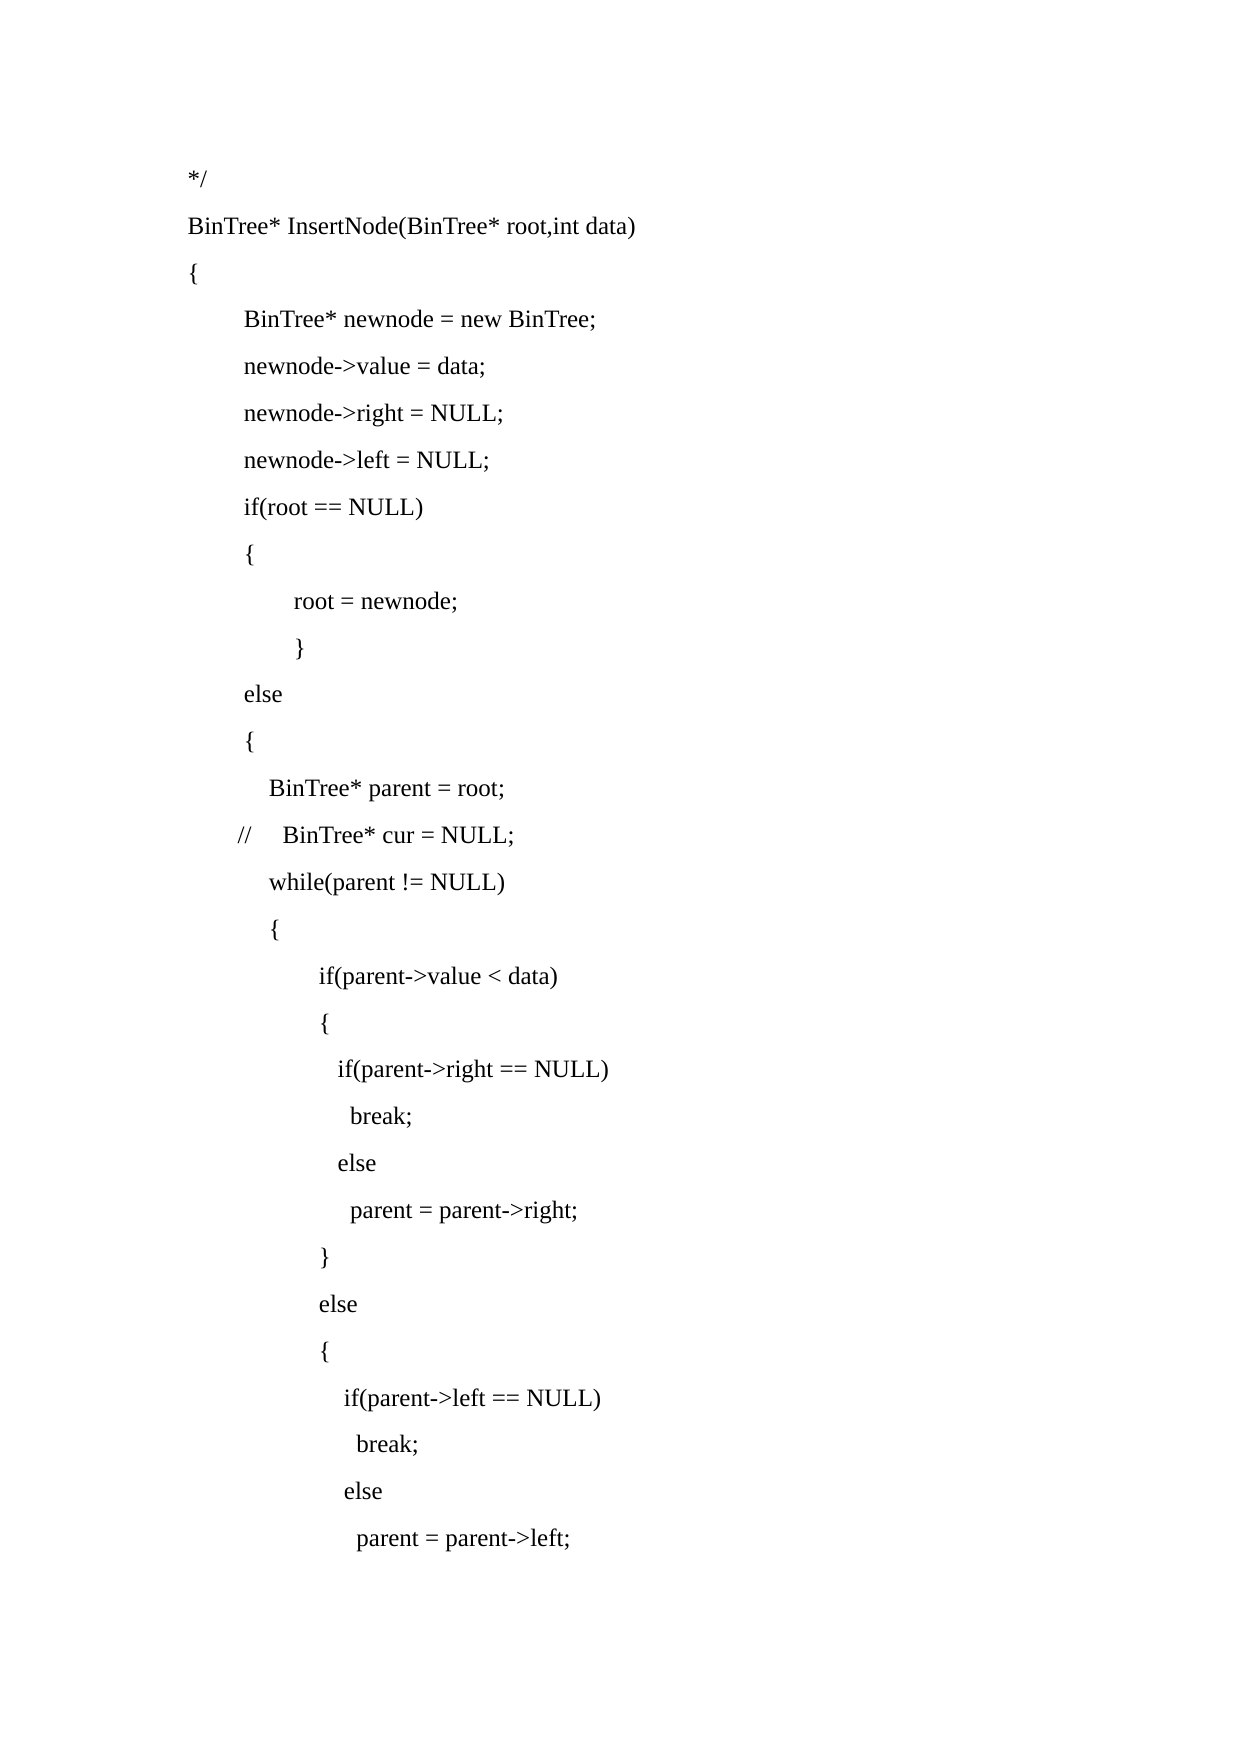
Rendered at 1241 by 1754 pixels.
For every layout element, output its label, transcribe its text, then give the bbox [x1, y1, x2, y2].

text else [187, 1474, 1053, 1507]
text if(root == NULL) [187, 490, 1053, 523]
text break; [187, 1428, 1053, 1460]
text { [187, 724, 1053, 757]
text else [187, 1146, 1053, 1179]
text // BinTree* cur = NULL; [187, 818, 1053, 851]
text root = newnode; [187, 584, 1053, 616]
text BinTree* parent = root; [187, 771, 1053, 804]
text { [187, 1334, 1053, 1366]
text newnode->left = NULL; [187, 443, 1053, 476]
text { [187, 256, 1053, 288]
text if(parent->right == NULL) [187, 1053, 1053, 1085]
text { [187, 537, 1053, 569]
text while(parent != NULL) [187, 865, 1053, 898]
text parent = parent->left; [187, 1521, 1053, 1554]
text newnode->value = data; [187, 349, 1053, 382]
text { [187, 912, 1053, 944]
text if(parent->value < data) [187, 959, 1053, 991]
text */ [187, 162, 1053, 194]
text } [187, 1240, 1053, 1273]
text BinTree* InsertNode(BinTree* root,int data) [187, 209, 1053, 241]
text { [187, 1006, 1053, 1038]
text parent = parent->right; [187, 1193, 1053, 1226]
text BinTree* newnode = new BinTree; [187, 303, 1053, 335]
text newnode->right = NULL; [187, 396, 1053, 429]
text else [187, 1287, 1053, 1319]
text break; [187, 1099, 1053, 1132]
text if(parent->left == NULL) [187, 1381, 1053, 1413]
text else [187, 678, 1053, 710]
text } [187, 631, 1053, 663]
